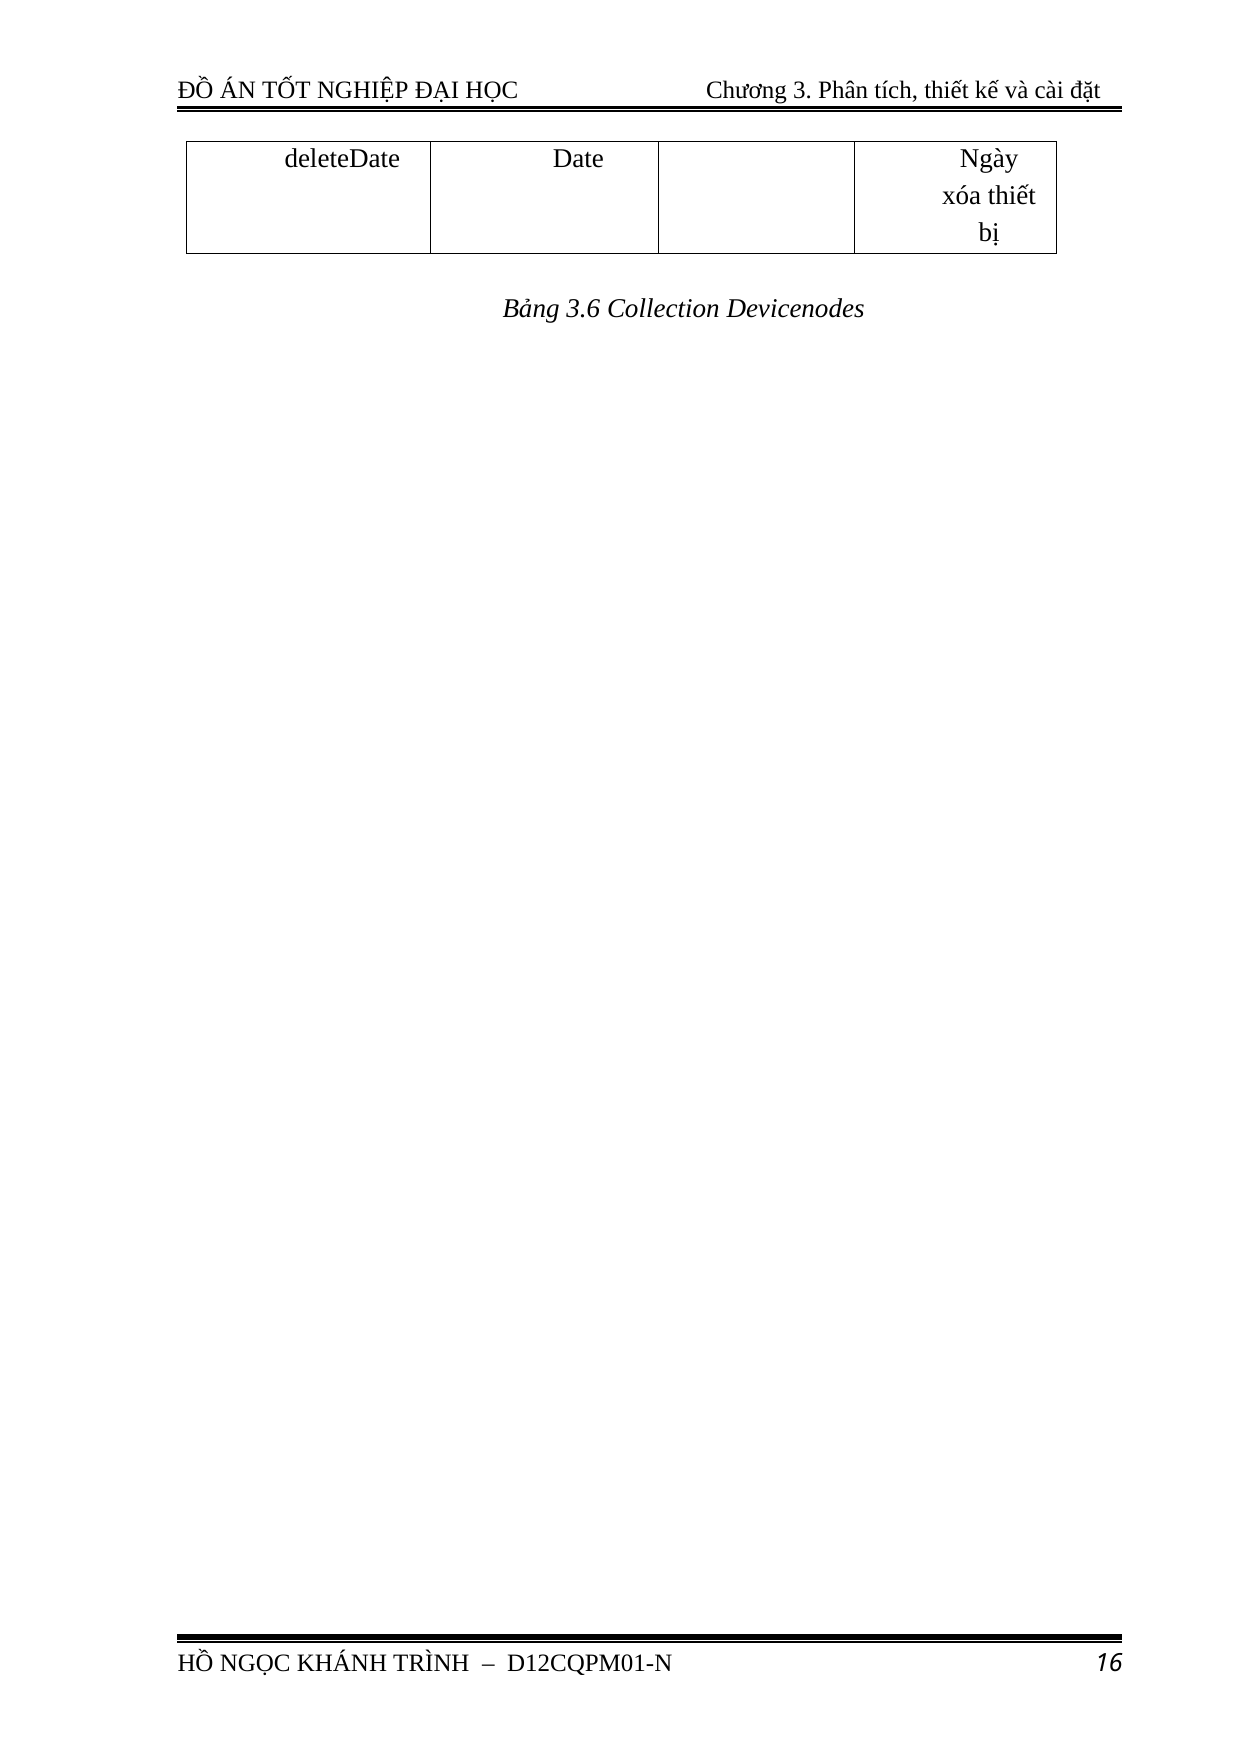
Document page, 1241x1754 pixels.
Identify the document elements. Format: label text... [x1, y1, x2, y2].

table_cell [659, 142, 854, 253]
table_cell deleteDate [187, 142, 430, 253]
table_cell Ngày xóa thiết bị [855, 142, 1056, 253]
table_cell Date [431, 142, 658, 253]
text Bảng 3.6 Collection Devicenodes [252, 292, 1114, 323]
